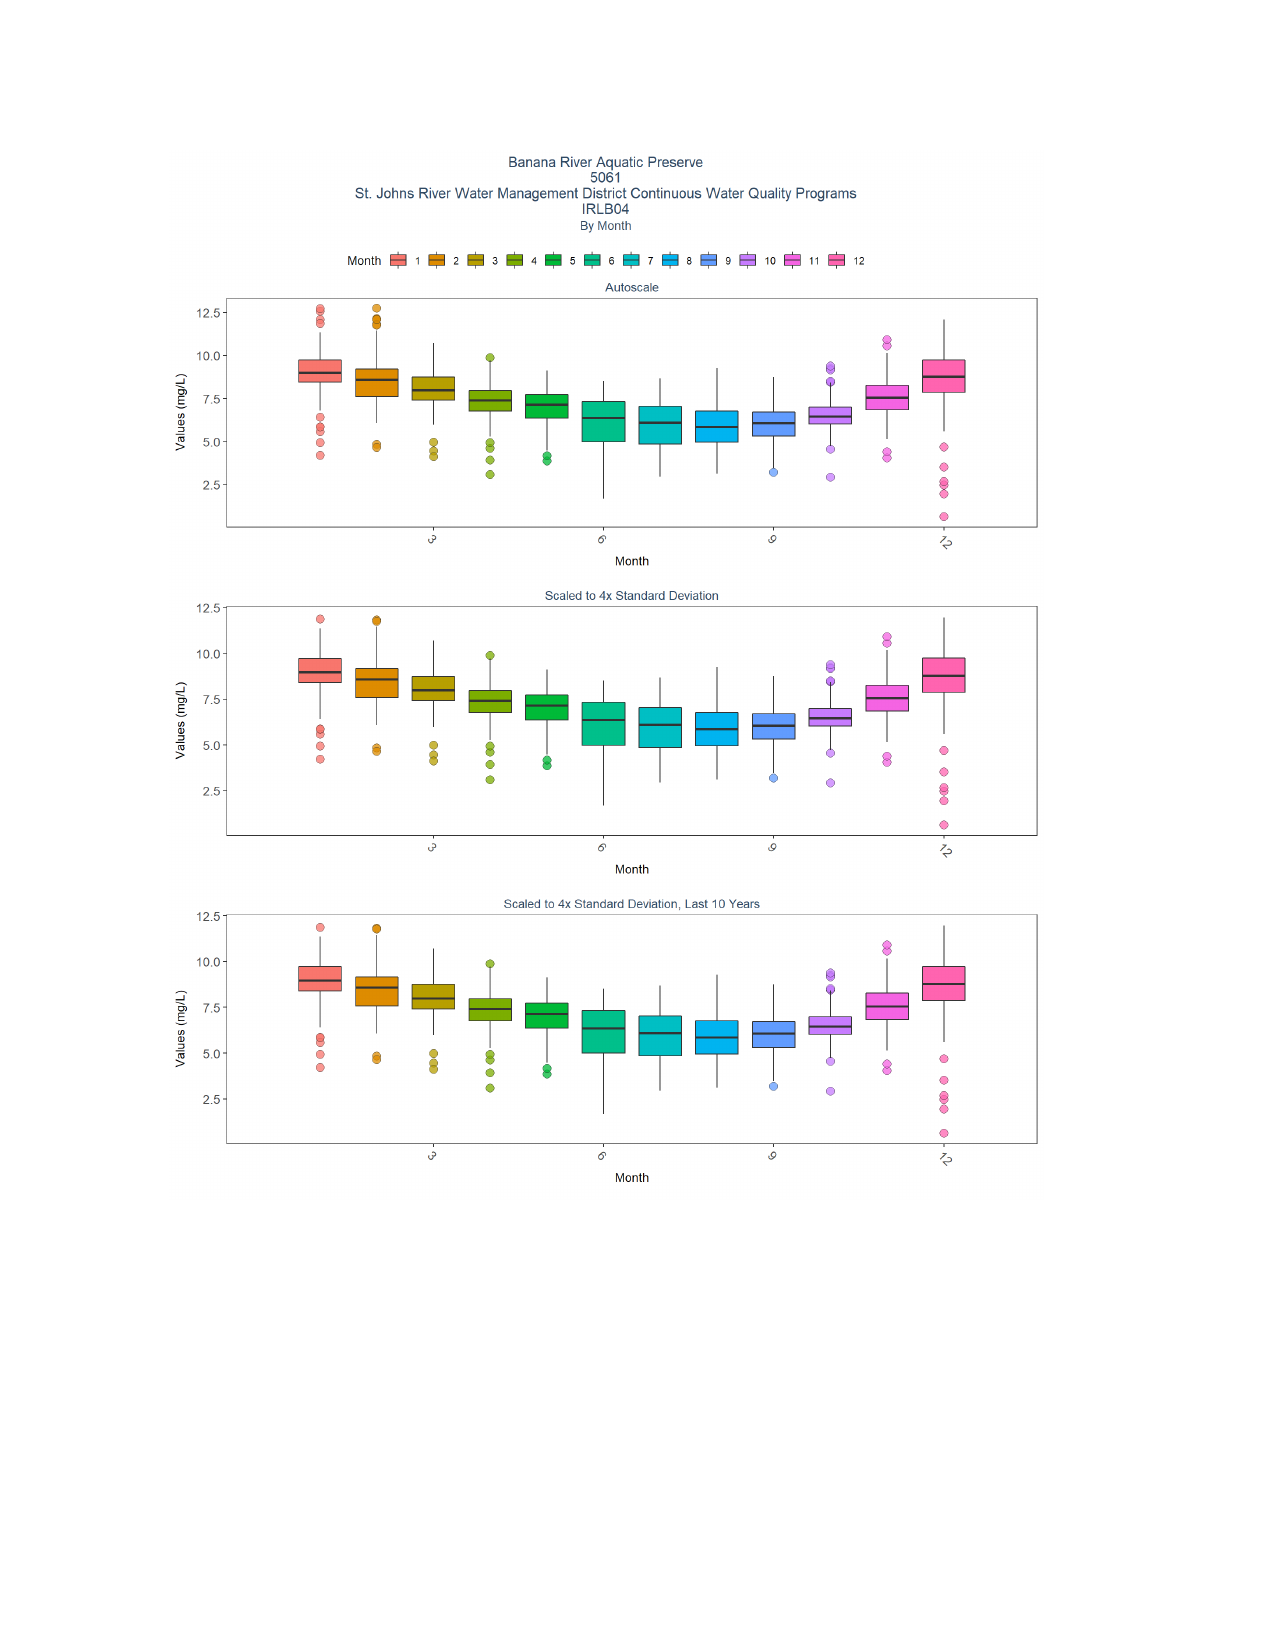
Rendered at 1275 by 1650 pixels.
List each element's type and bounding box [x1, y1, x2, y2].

picture [168, 150, 1044, 1200]
